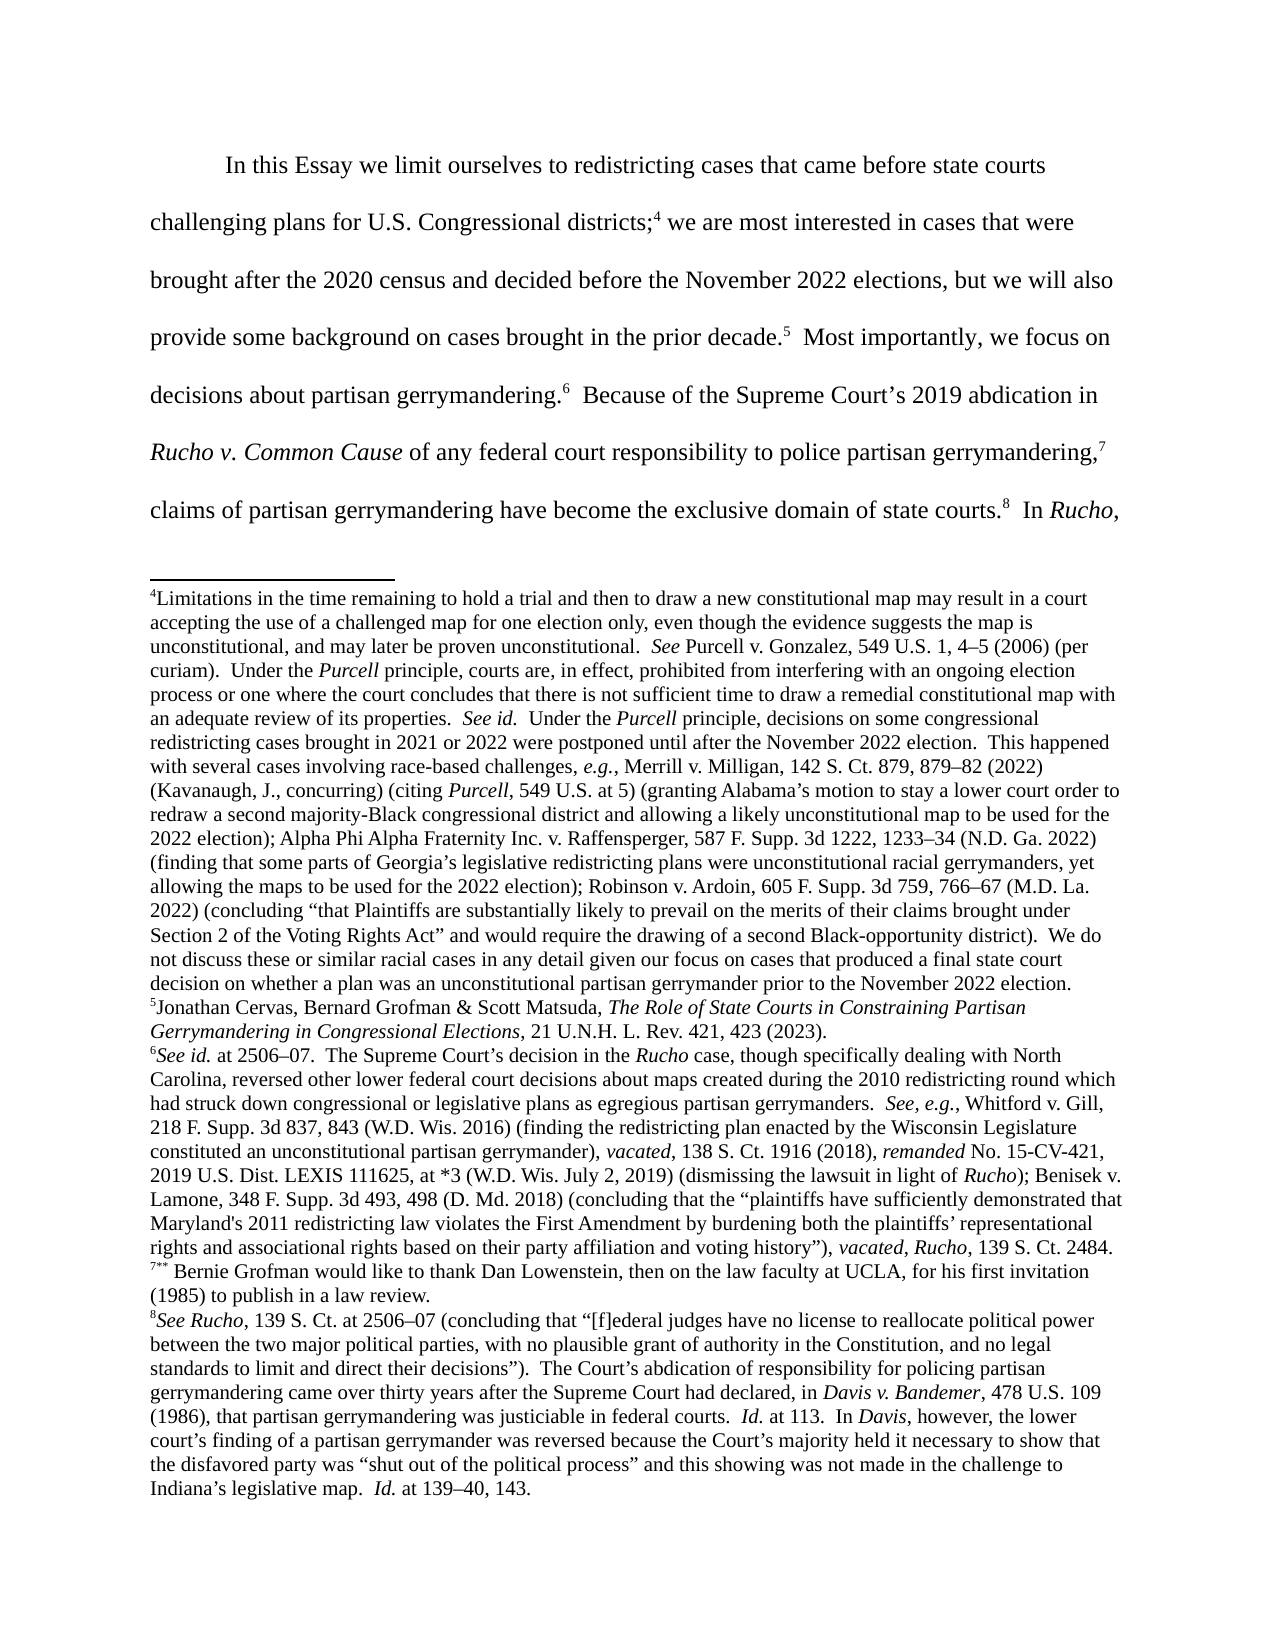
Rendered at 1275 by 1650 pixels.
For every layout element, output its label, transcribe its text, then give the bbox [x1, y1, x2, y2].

text In this Essay we limit ourselves to redistricting cases that came before state courts challenging plans for U.S. Congressional districts; we are most interested in cases that were brought after the 2020 census and decided before the November 2022 elections, but we will also provide some background on cases brought in the prior decade. Most importantly, we focus on decisions about partisan gerrymandering. Because of the Supreme Court’s 2019 abdication in Rucho v. Common Cause of any federal court responsibility to police partisan gerrymandering, claims of partisan gerrymandering have become the exclusive domain of state courts. In Rucho, a case on appeal from federal court in North Carolina, the U.S. Supreme Court definitively abdicated any federal responsibility for policing partisan gerrymandering, claiming, inter alia, that no judicially manageable standard allowed for courts to distinguish unconstitutional partisan gerrymandering from politics as usual, and, therefore, partisan gerrymandering claims presented a non-justiciable political question. In the subsequent thirty-three years after Davis, the Supreme Court failed to agree to any more specific and judicially manageable standards with which to decide partisan gerrymandering cases, though some Justices enunciated proposed metrics, nor did the Supreme Court ever hold a redistricting map to be unconstitutional. [150, 150, 1125, 524]
